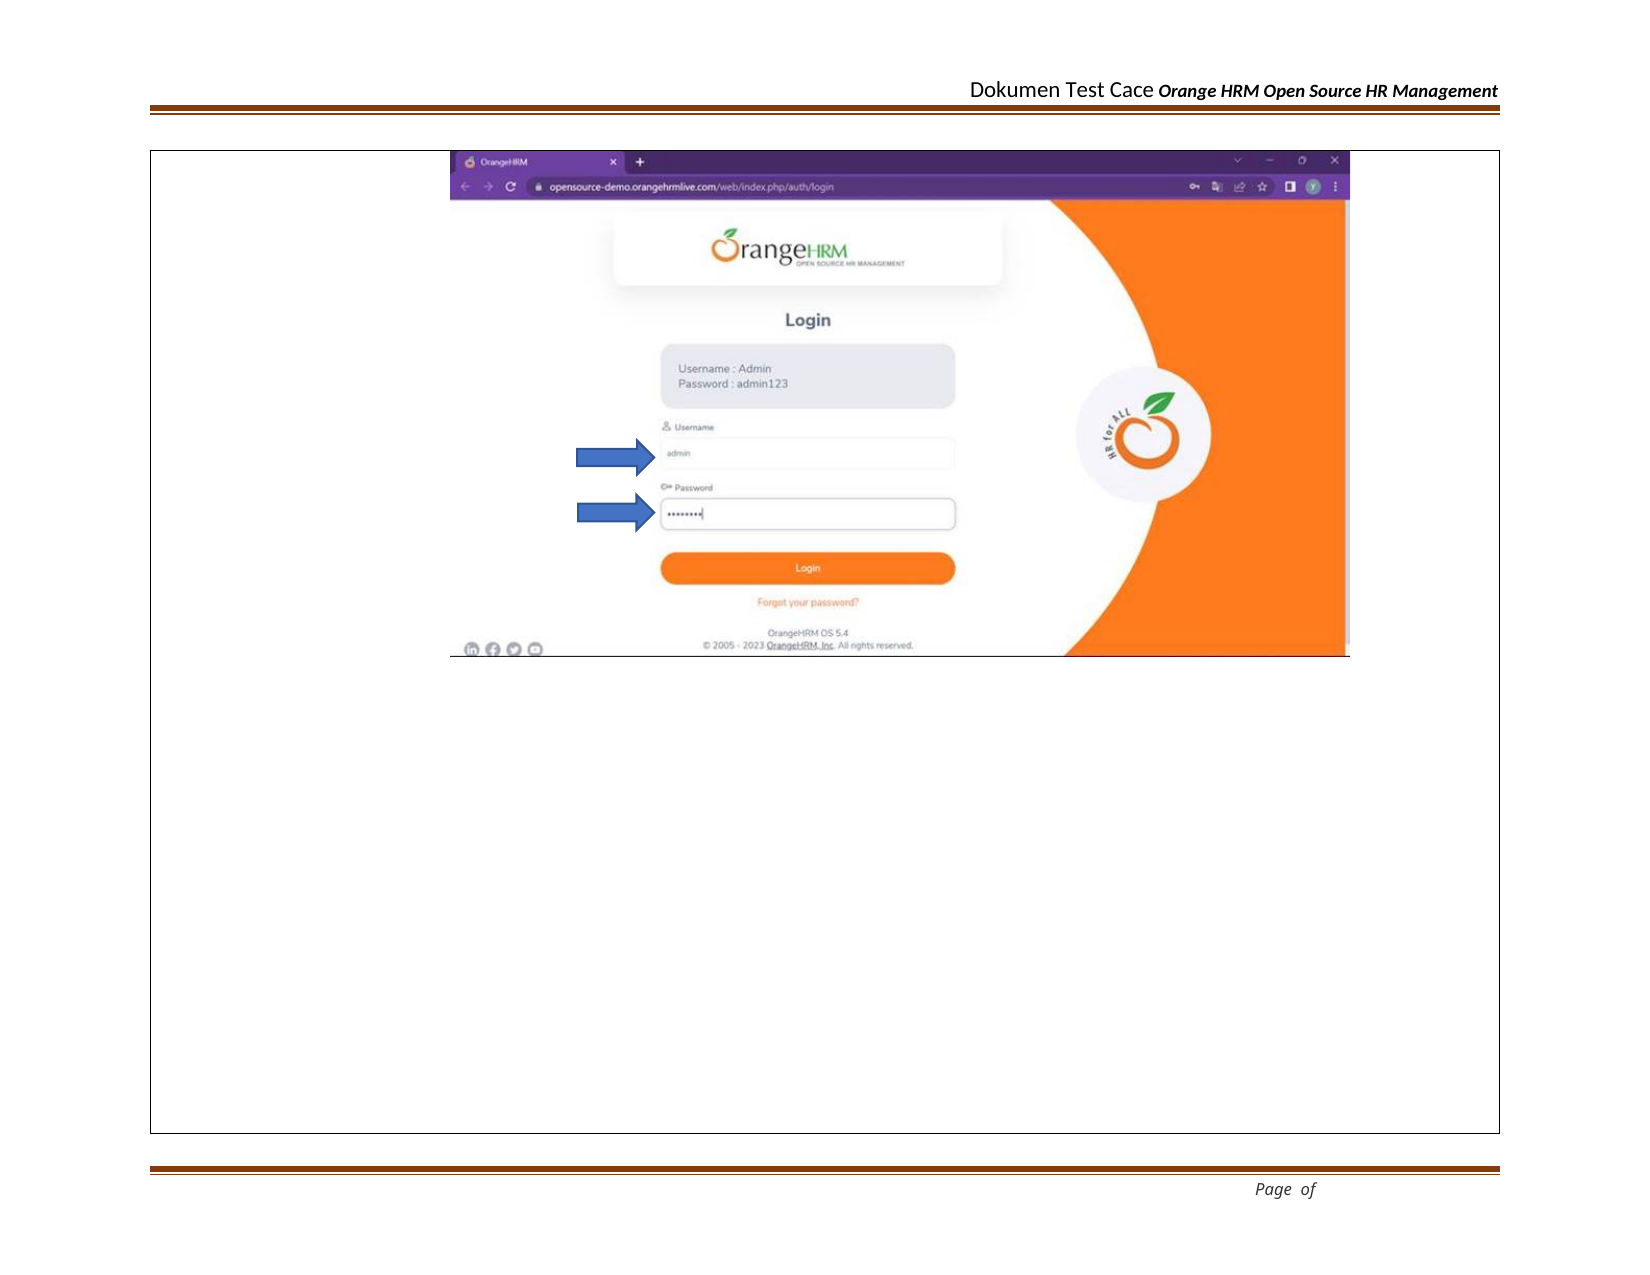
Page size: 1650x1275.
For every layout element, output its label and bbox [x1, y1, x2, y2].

picture [450, 151, 1350, 657]
table_cell [151, 151, 1499, 1133]
